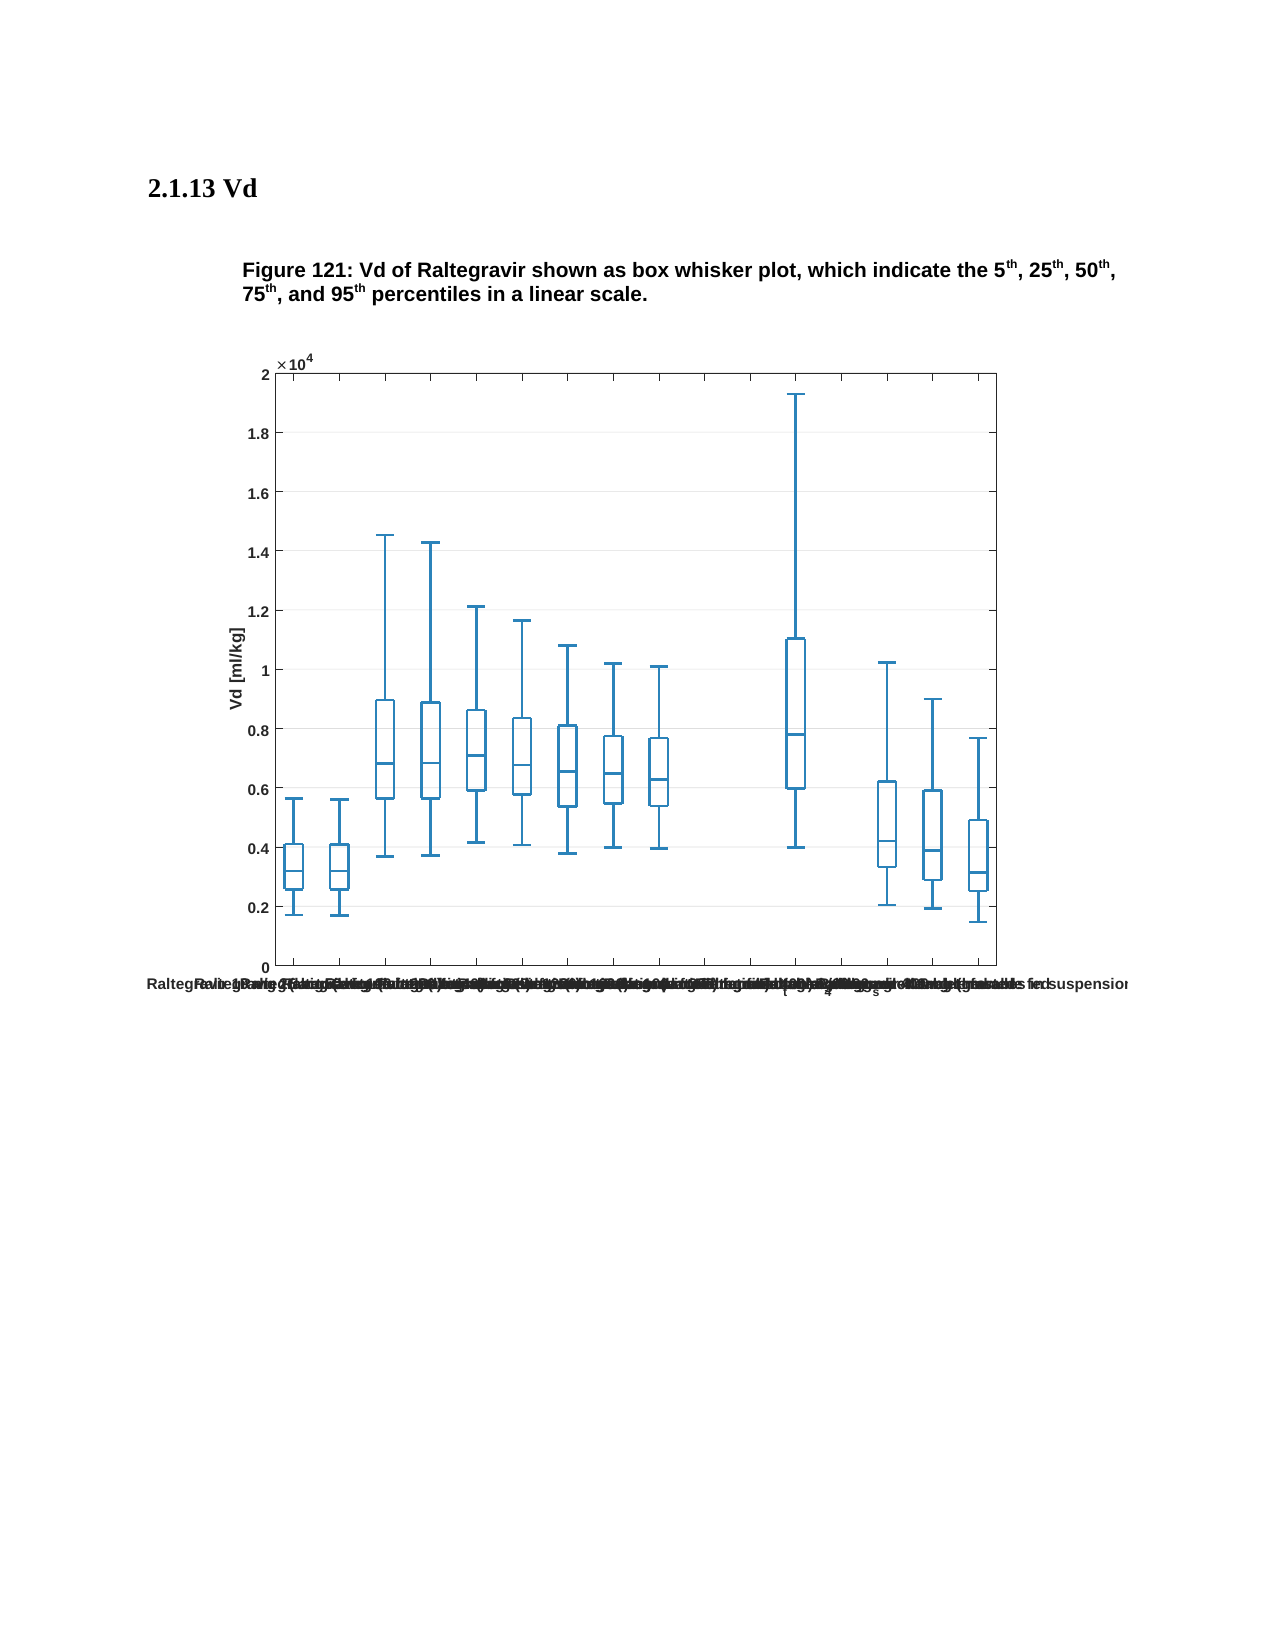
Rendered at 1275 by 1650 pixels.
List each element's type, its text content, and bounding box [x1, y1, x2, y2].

subtitle Vd [148, 173, 1127, 204]
